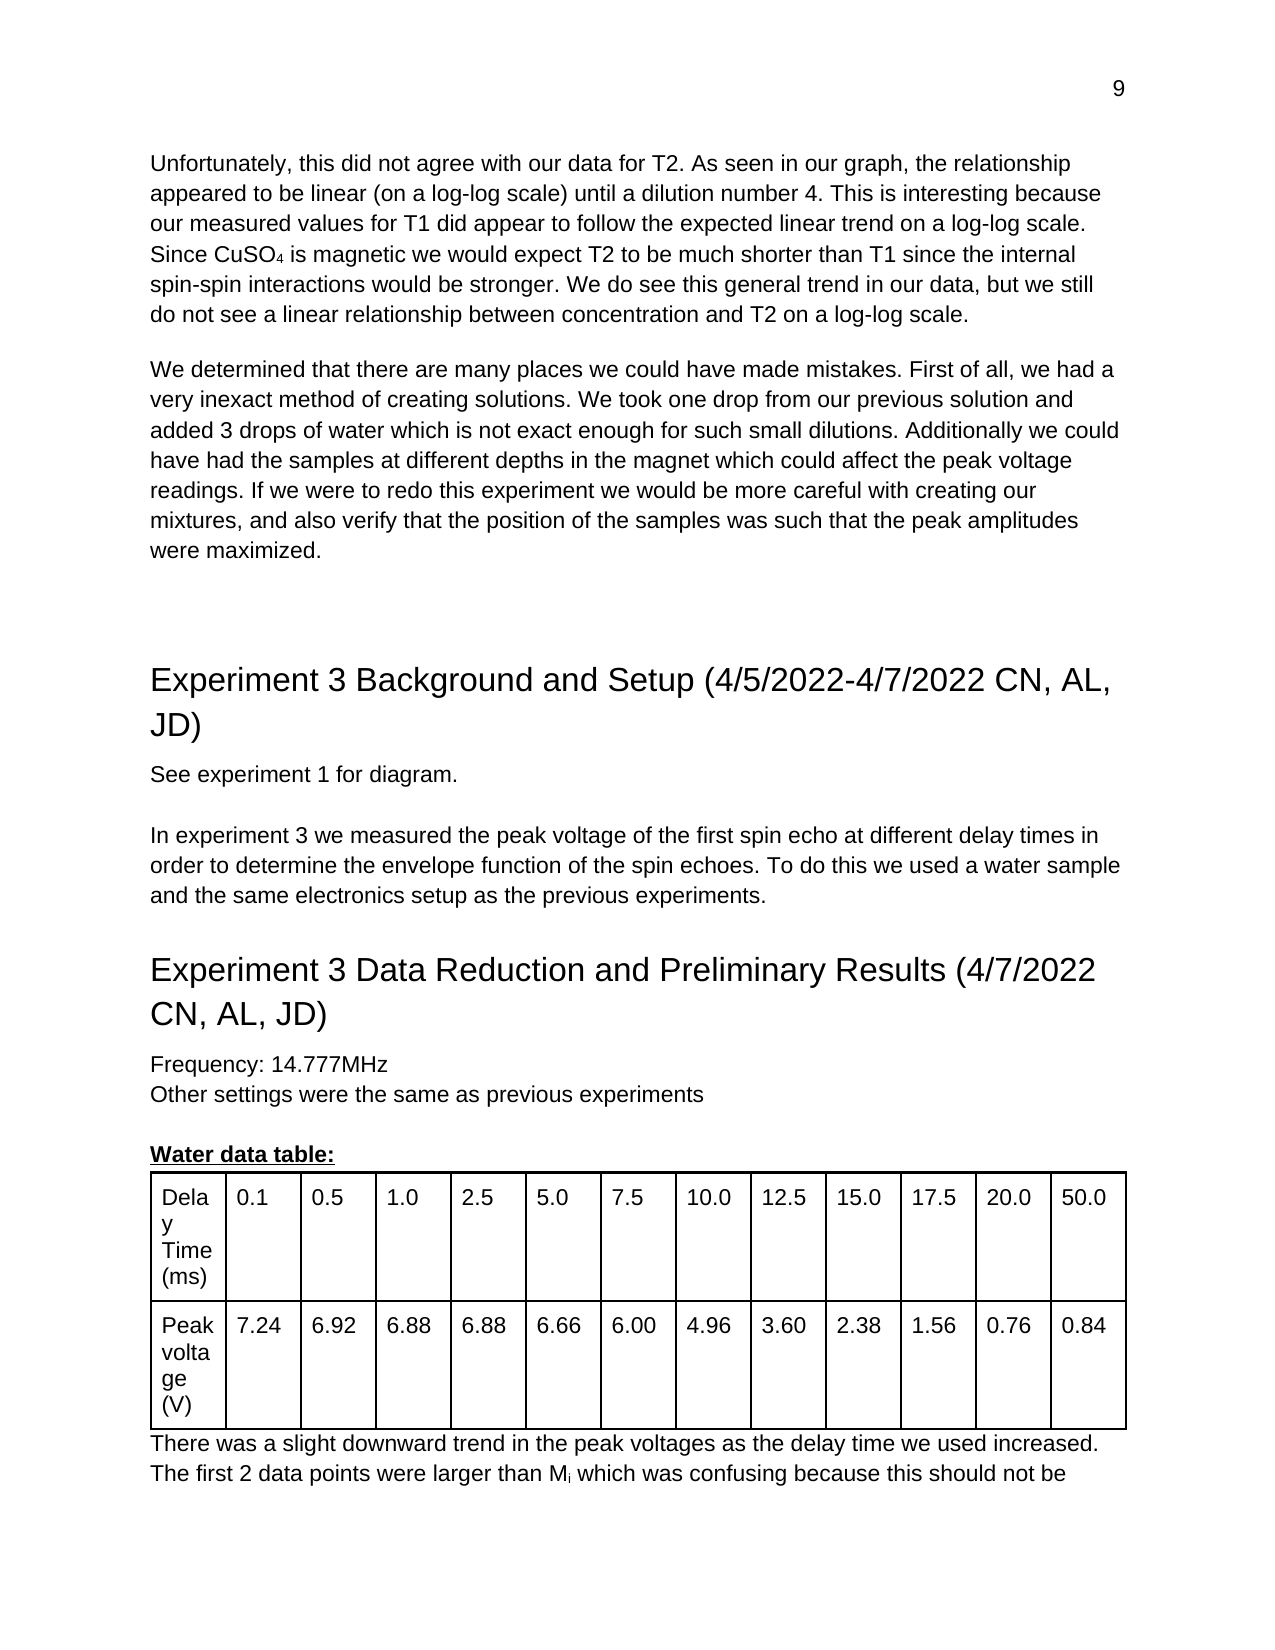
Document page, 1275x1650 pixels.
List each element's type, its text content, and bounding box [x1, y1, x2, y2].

table_cell 6.88 [377, 1302, 450, 1428]
subtitle Experiment 3 Background and Setup (4/5/2022-4/7/2022 CN, AL, JD) [150, 660, 1125, 743]
text In experiment 3 we measured the peak voltage of the first spin echo at different delay times in order to determine the envelope function of the spin echoes. To do this we used a water sample and the same electronics setup as the previous experiments. [150, 822, 1125, 908]
table_header 12.5 [752, 1174, 825, 1300]
text We determined that there are many places we could have made mistakes. First of all, we had a very inexact method of creating solutions. We took one drop from our previous solution and added 3 drops of water which is not exact enough for such small dilutions. Additionally we could have had the samples at different depths in the magnet which could affect the peak voltage readings. If we were to redo this experiment we would be more careful with creating our mixtures, and also verify that the position of the samples was such that the peak amplitudes were maximized. [150, 356, 1125, 564]
table_header 7.5 [602, 1174, 675, 1300]
text See experiment 1 for diagram. [150, 761, 1125, 788]
table_cell 6.66 [527, 1302, 600, 1428]
table_header 20.0 [977, 1174, 1050, 1300]
table_header 0.5 [302, 1174, 375, 1300]
table_cell 0.76 [977, 1302, 1050, 1428]
table_cell 7.24 [227, 1302, 300, 1428]
table_cell 1.56 [902, 1302, 975, 1428]
table_cell 6.92 [302, 1302, 375, 1428]
table_header 2.5 [452, 1174, 525, 1300]
table_header 50.0 [1052, 1174, 1125, 1300]
subtitle Experiment 3 Data Reduction and Preliminary Results (4/7/2022 CN, AL, JD) [150, 950, 1125, 1032]
table_header 17.5 [902, 1174, 975, 1300]
text Unfortunately, this did not agree with our data for T2. As seen in our graph, the relationship appeared to be linear (on a log-log scale) until a dilution number 4. This is interesting because our measured values for T1 did appear to follow the expected linear trend on a log-log scale. Since CuSO4 is magnetic we would expect T2 to be much shorter than T1 since the internal spin-spin interactions would be stronger. We do see this general trend in our data, but we still do not see a linear relationship between concentration and T2 on a log-log scale. [150, 150, 1125, 327]
table_header 5.0 [527, 1174, 600, 1300]
text Water data table: [150, 1141, 1125, 1168]
table_header 15.0 [827, 1174, 900, 1300]
table_cell 3.60 [752, 1302, 825, 1428]
table_header 10.0 [677, 1174, 750, 1300]
table_cell 4.96 [677, 1302, 750, 1428]
text Other settings were the same as previous experiments [150, 1081, 1125, 1107]
table_cell 0.84 [1052, 1302, 1125, 1428]
table_header Delay Time (ms) [152, 1174, 225, 1300]
table_cell 6.00 [602, 1302, 675, 1428]
table_cell 2.38 [827, 1302, 900, 1428]
table_header 1.0 [377, 1174, 450, 1300]
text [150, 1430, 1125, 1487]
text Frequency: 14.777MHz [150, 1051, 1125, 1077]
table_header 0.1 [227, 1174, 300, 1300]
table_cell 6.88 [452, 1302, 525, 1428]
table_cell Peak voltage (V) [152, 1302, 225, 1428]
